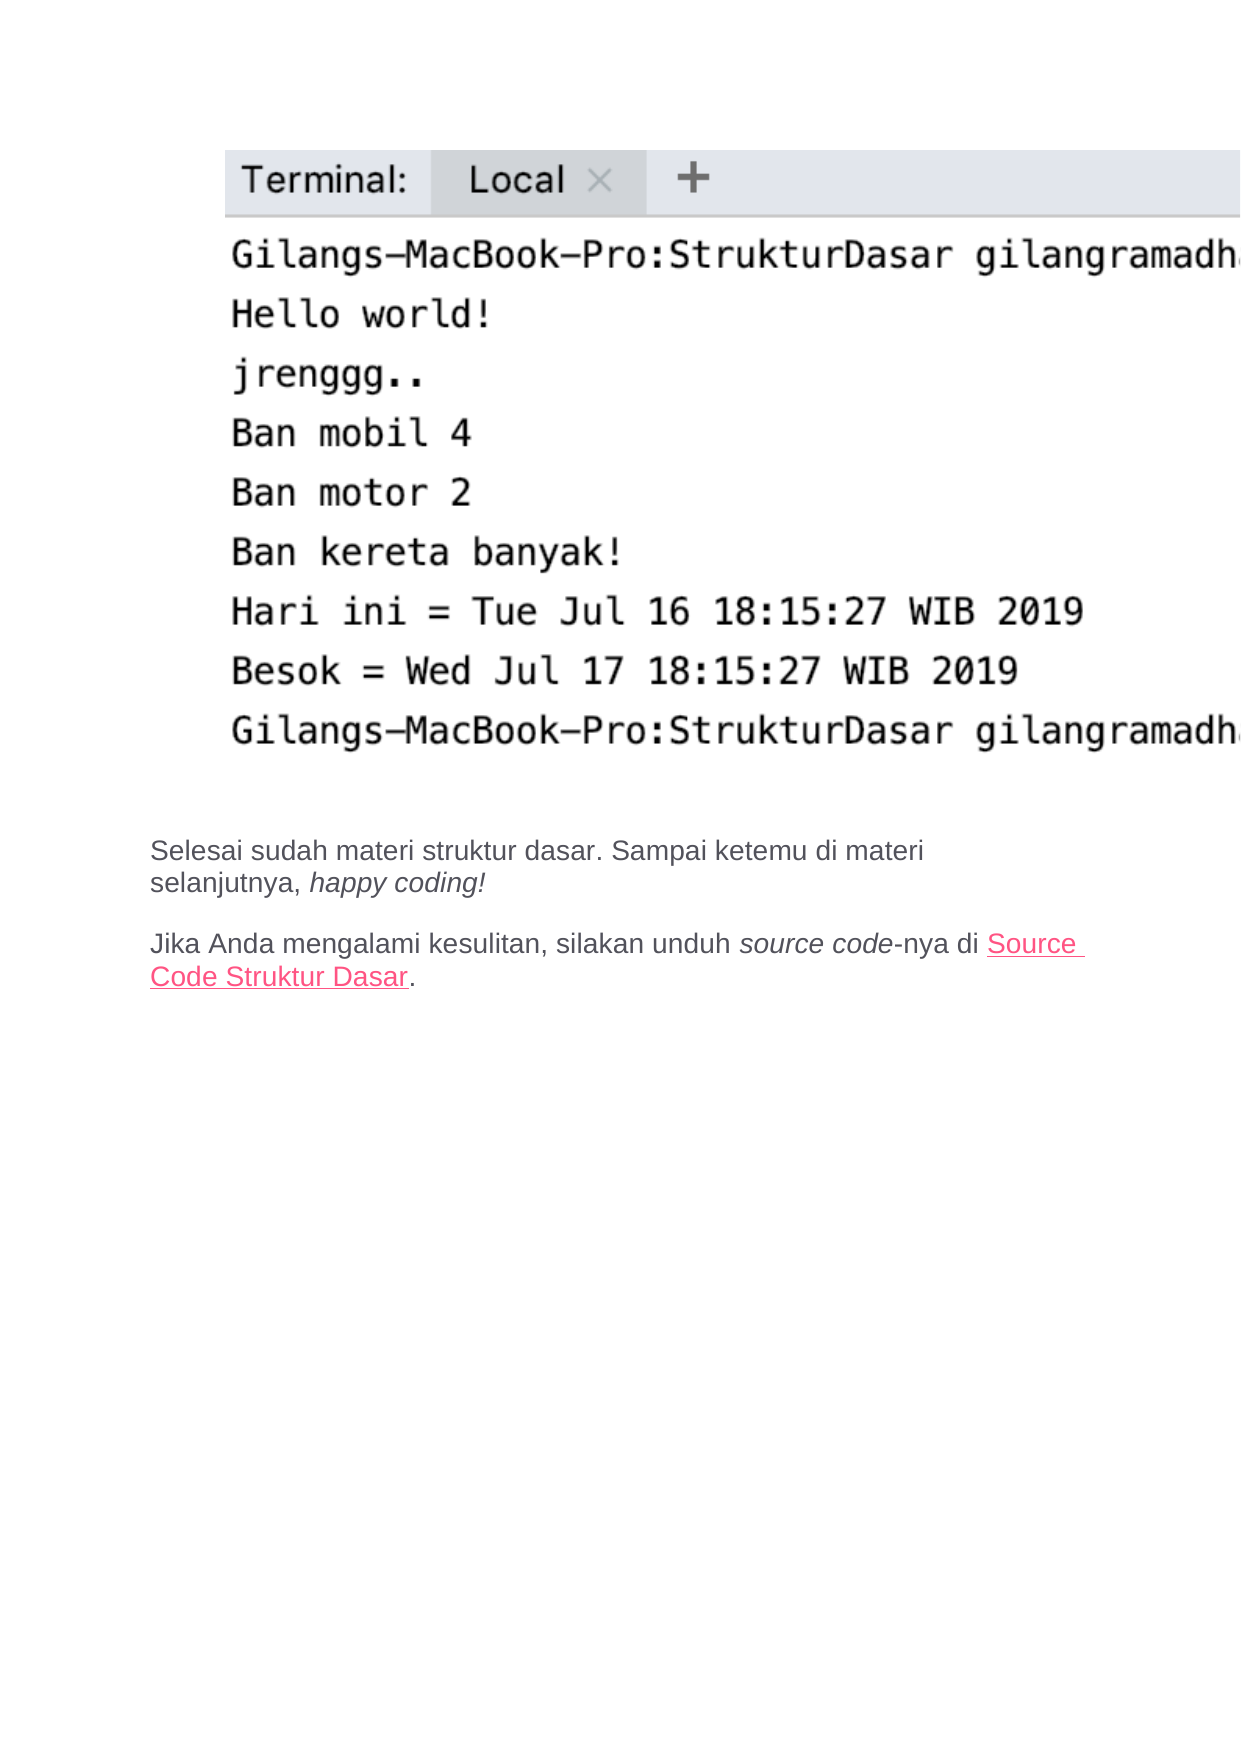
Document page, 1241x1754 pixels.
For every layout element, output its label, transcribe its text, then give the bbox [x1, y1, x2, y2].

text Jika Anda mengalami kesulitan, silakan unduh source code-nya di Source Code Struktur Dasar. [150, 927, 1090, 992]
picture [225, 150, 1241, 772]
text Selesai sudah materi struktur dasar. Sampai ketemu di materi selanjutnya, happy coding! [150, 833, 1090, 898]
